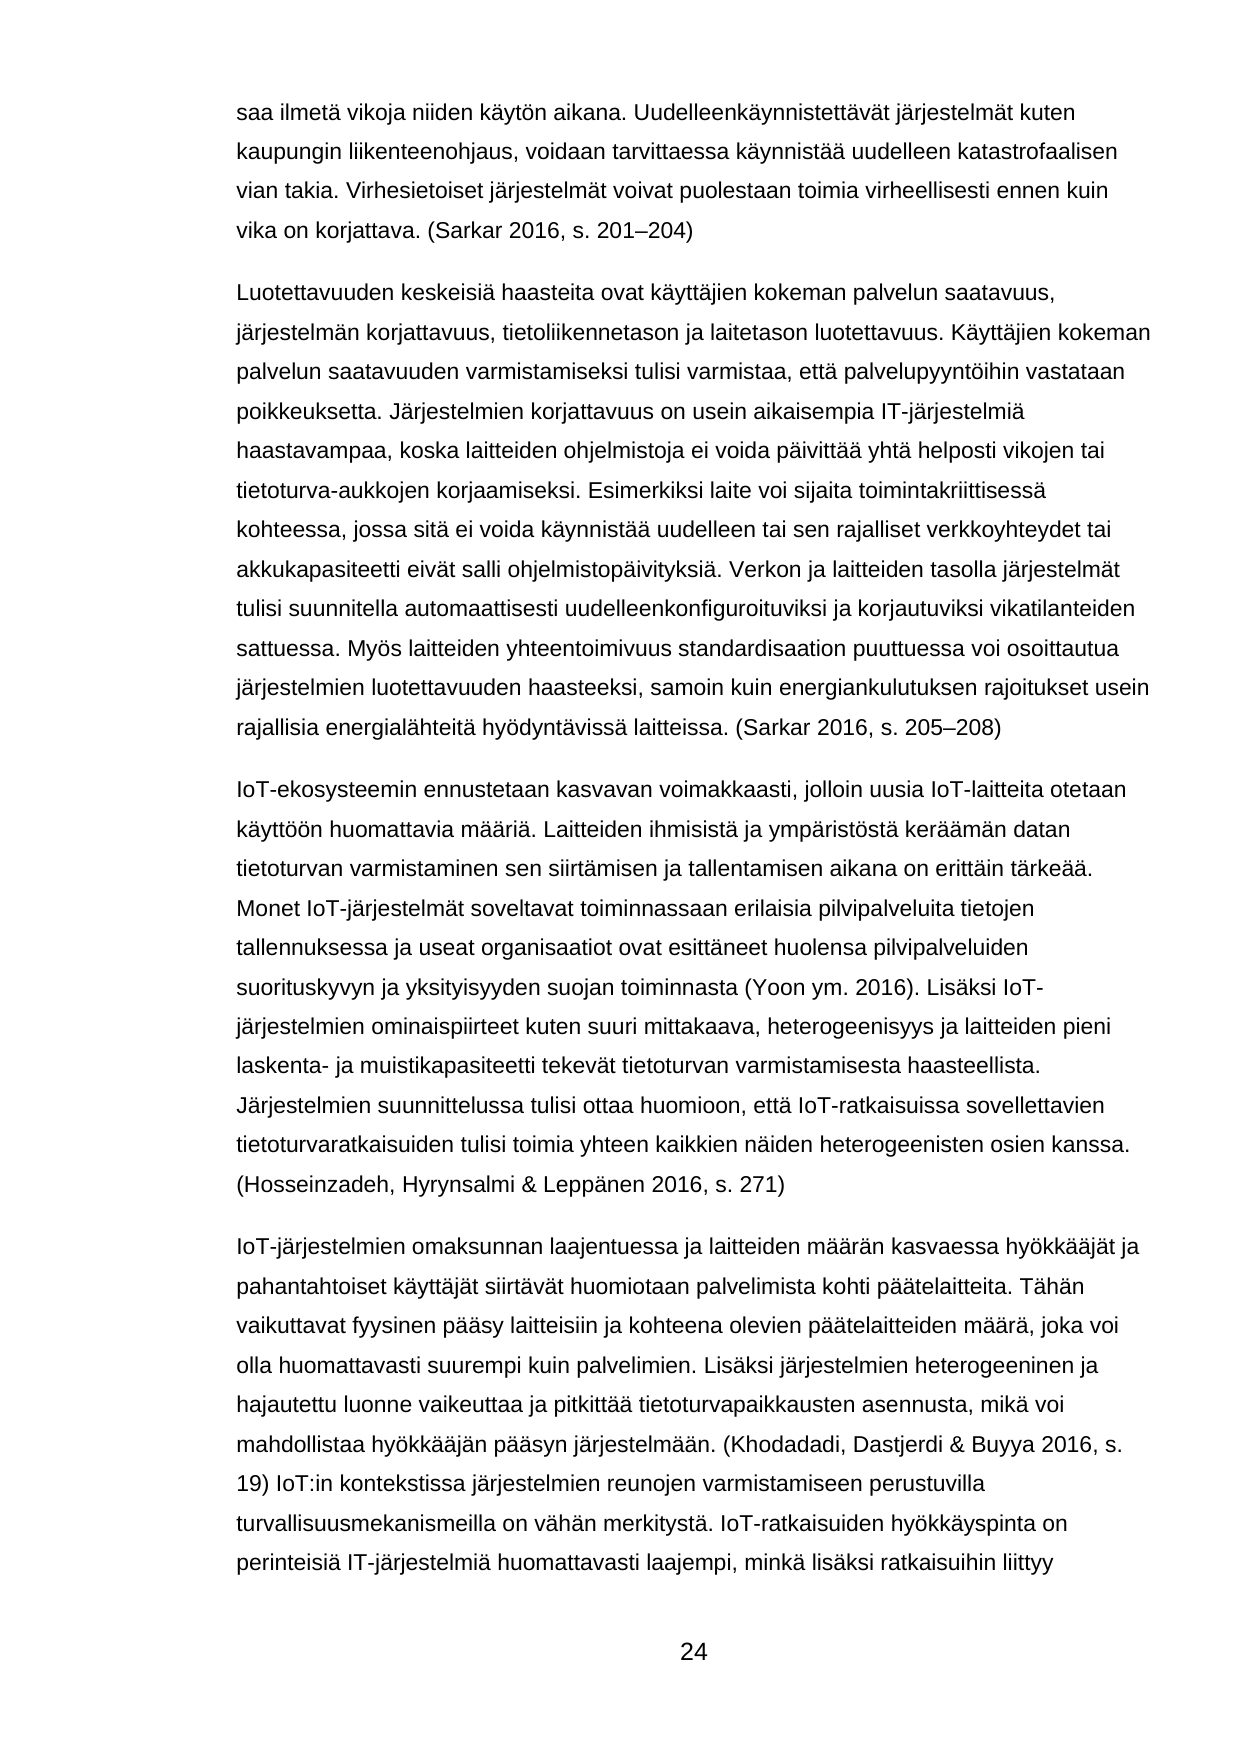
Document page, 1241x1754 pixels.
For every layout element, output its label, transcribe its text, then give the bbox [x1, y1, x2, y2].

text IoT-ekosysteemin ennustetaan kasvavan voimakkaasti, jolloin uusia IoT-laitteita otetaan käyttöön huomattavia määriä. Laitteiden ihmisistä ja ympäristöstä keräämän datan tietoturvan varmistaminen sen siirtämisen ja tallentamisen aikana on erittäin tärkeää. Monet IoT-järjestelmät soveltavat toiminnassaan erilaisia pilvipalveluita tietojen tallennuksessa ja useat organisaatiot ovat esittäneet huolensa pilvipalveluiden suorituskyvyn ja yksityisyyden suojan toiminnasta (Yoon ym. 2016). Lisäksi IoT-järjestelmien ominaispiirteet kuten suuri mittakaava, heterogeenisyys ja laitteiden pieni laskenta- ja muistikapasiteetti tekevät tietoturvan varmistamisesta haasteellista. Järjestelmien suunnittelussa tulisi ottaa huomioon, että IoT-ratkaisuissa sovellettavien tietoturvaratkaisuiden tulisi toimia yhteen kaikkien näiden heterogeenisten osien kanssa. (Hosseinzadeh, Hyrynsalmi & Leppänen 2016, s. 271) [236, 776, 1152, 1197]
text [236, 98, 1152, 243]
text Luotettavuuden keskeisiä haasteita ovat käyttäjien kokeman palvelun saatavuus, järjestelmän korjattavuus, tietoliikennetason ja laitetason luotettavuus. Käyttäjien kokeman palvelun saatavuuden varmistamiseksi tulisi varmistaa, että palvelupyyntöihin vastataan poikkeuksetta. Järjestelmien korjattavuus on usein aikaisempia IT-järjestelmiä haastavampaa, koska laitteiden ohjelmistoja ei voida päivittää yhtä helposti vikojen tai tietoturva-aukkojen korjaamiseksi. Esimerkiksi laite voi sijaita toimintakriittisessä kohteessa, jossa sitä ei voida käynnistää uudelleen tai sen rajalliset verkkoyhteydet tai akkukapasiteetti eivät salli ohjelmistopäivityksiä. Verkon ja laitteiden tasolla järjestelmät tulisi suunnitella automaattisesti uudelleenkonfiguroituviksi ja korjautuviksi vikatilanteiden sattuessa. Myös laitteiden yhteentoimivuus standardisaation puuttuessa voi osoittautua järjestelmien luotettavuuden haasteeksi, samoin kuin energiankulutuksen rajoitukset usein rajallisia energialähteitä hyödyntävissä laitteissa. (Sarkar 2016, s. 205–208) [236, 279, 1152, 740]
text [236, 1233, 1152, 1575]
